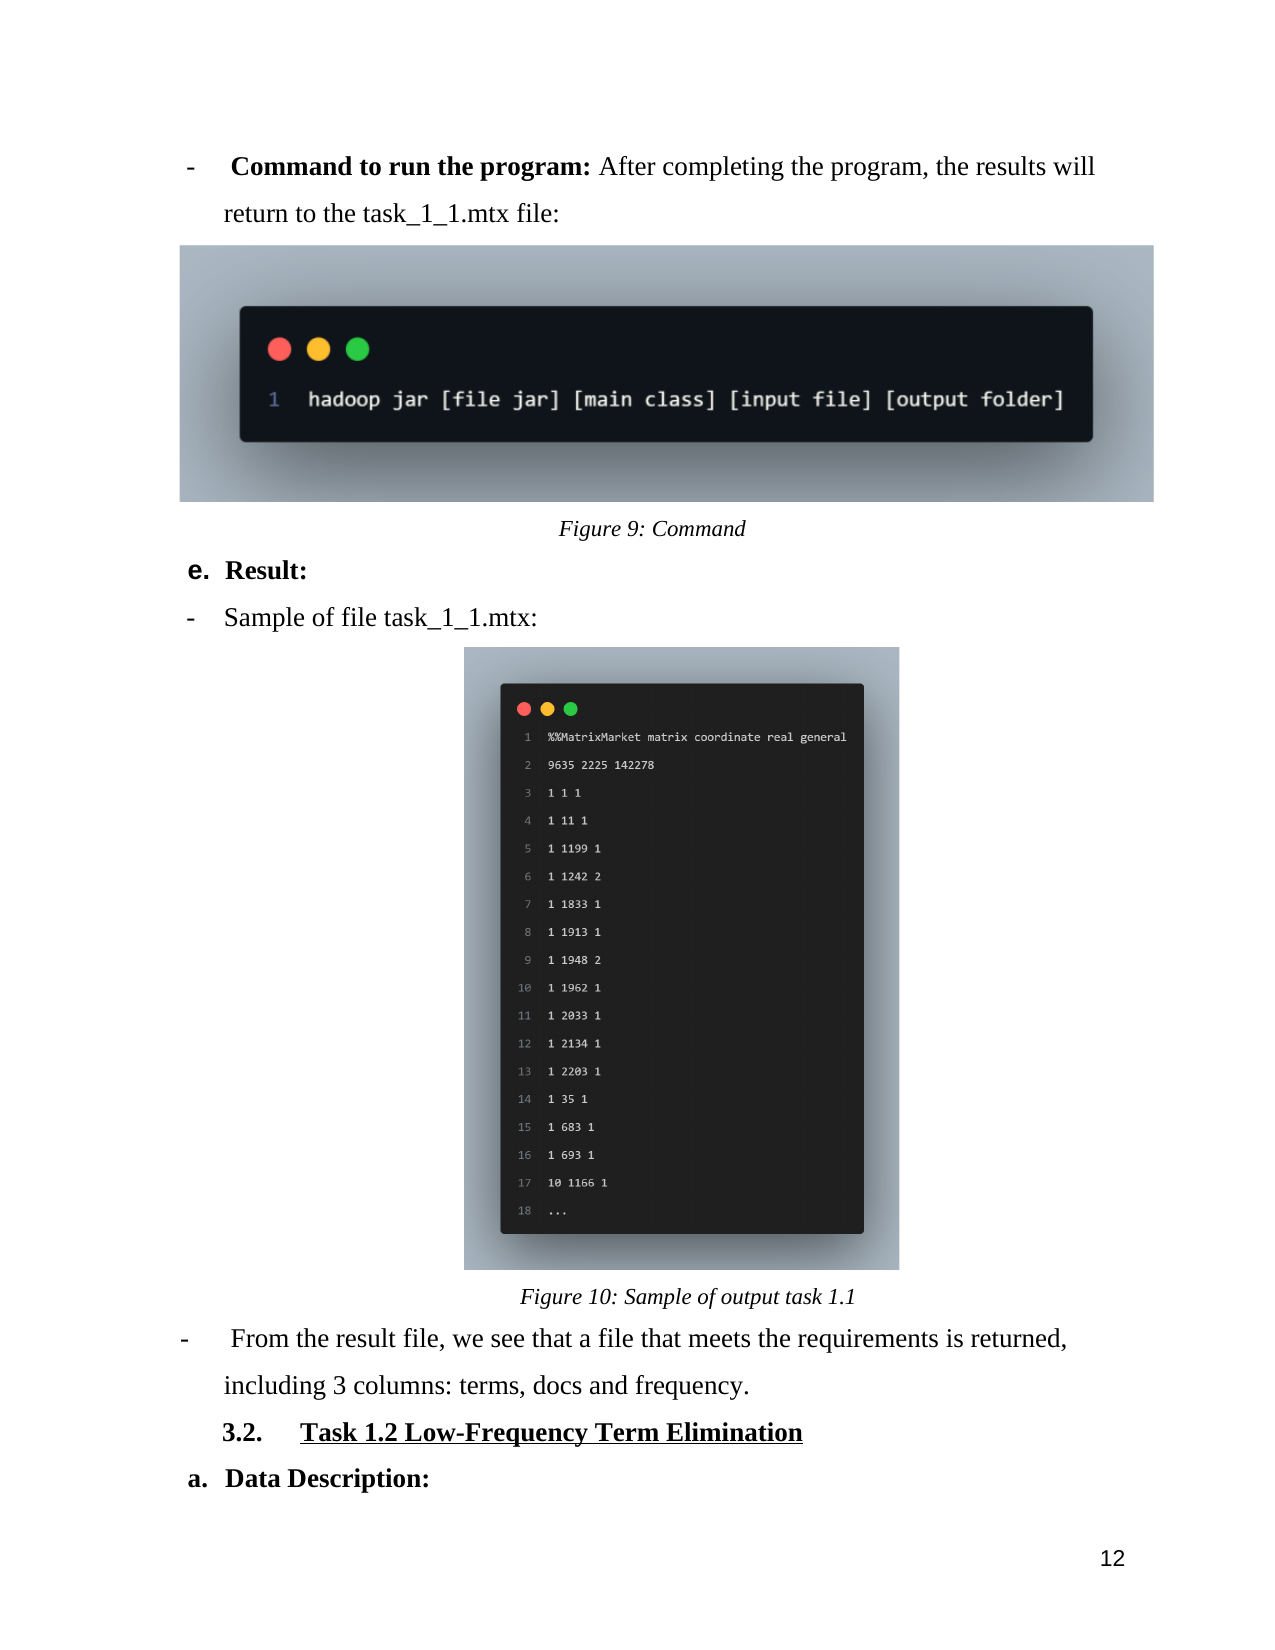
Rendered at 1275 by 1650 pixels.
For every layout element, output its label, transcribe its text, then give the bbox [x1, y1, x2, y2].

picture [179, 243, 1155, 502]
list From the result file, we see that a file that meets the requirements is returned, including 3 columns: terms, docs and frequency. [180, 1322, 1125, 1400]
text Figure 9: Command [179, 515, 1125, 541]
text Figure 10: Sample of output task 1.1 [253, 1283, 1125, 1309]
list Result: [187, 554, 1125, 586]
list Command to run the program: After completing the program, the results will return to the task_1_1.mtx file: [186, 150, 1125, 228]
picture [464, 647, 900, 1270]
list Data Description: [187, 1462, 1125, 1493]
subtitle Task 1.2 Low-Frequency Term Elimination [262, 1416, 1125, 1447]
list Sample of file task_1_1.mtx: [186, 601, 1125, 632]
